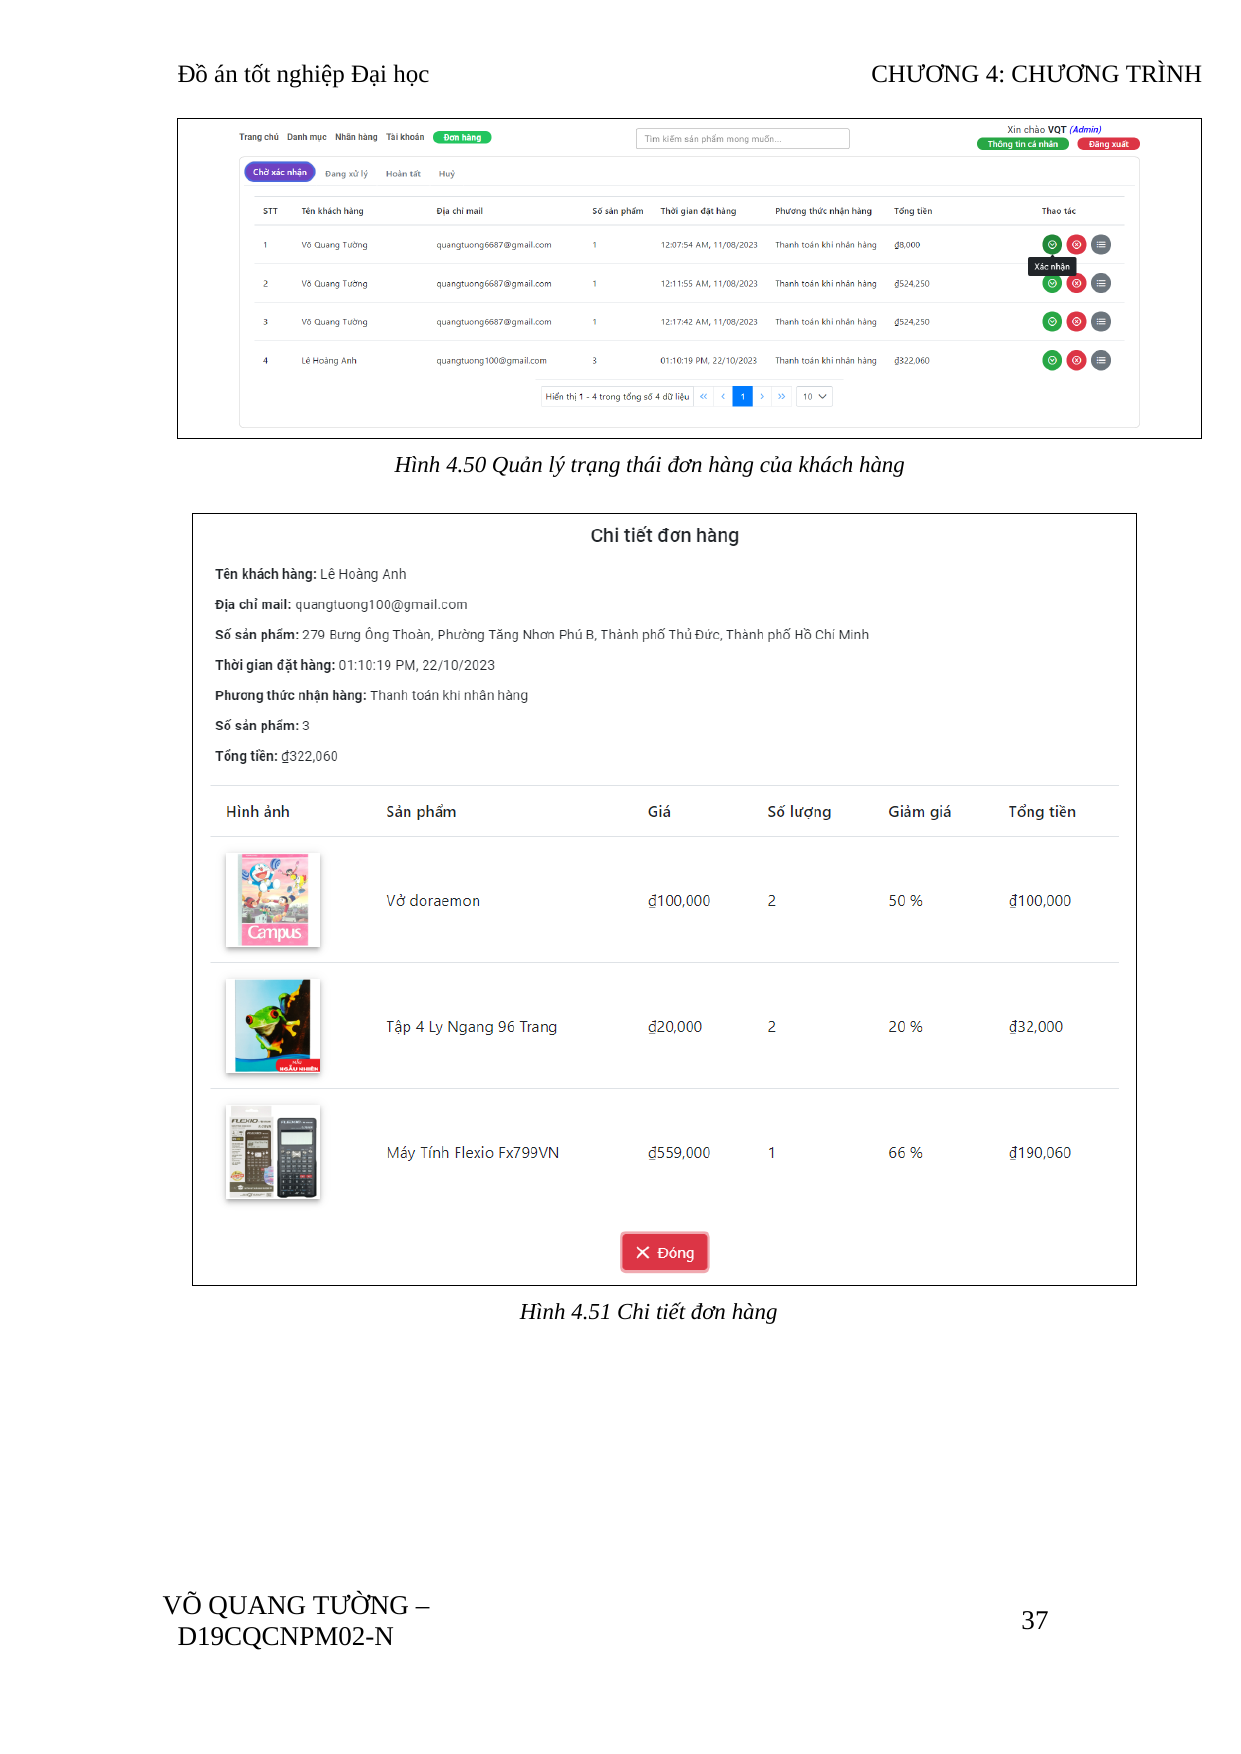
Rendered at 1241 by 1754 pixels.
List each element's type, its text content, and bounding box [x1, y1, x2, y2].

picture [193, 514, 1136, 1285]
picture [178, 119, 1201, 438]
